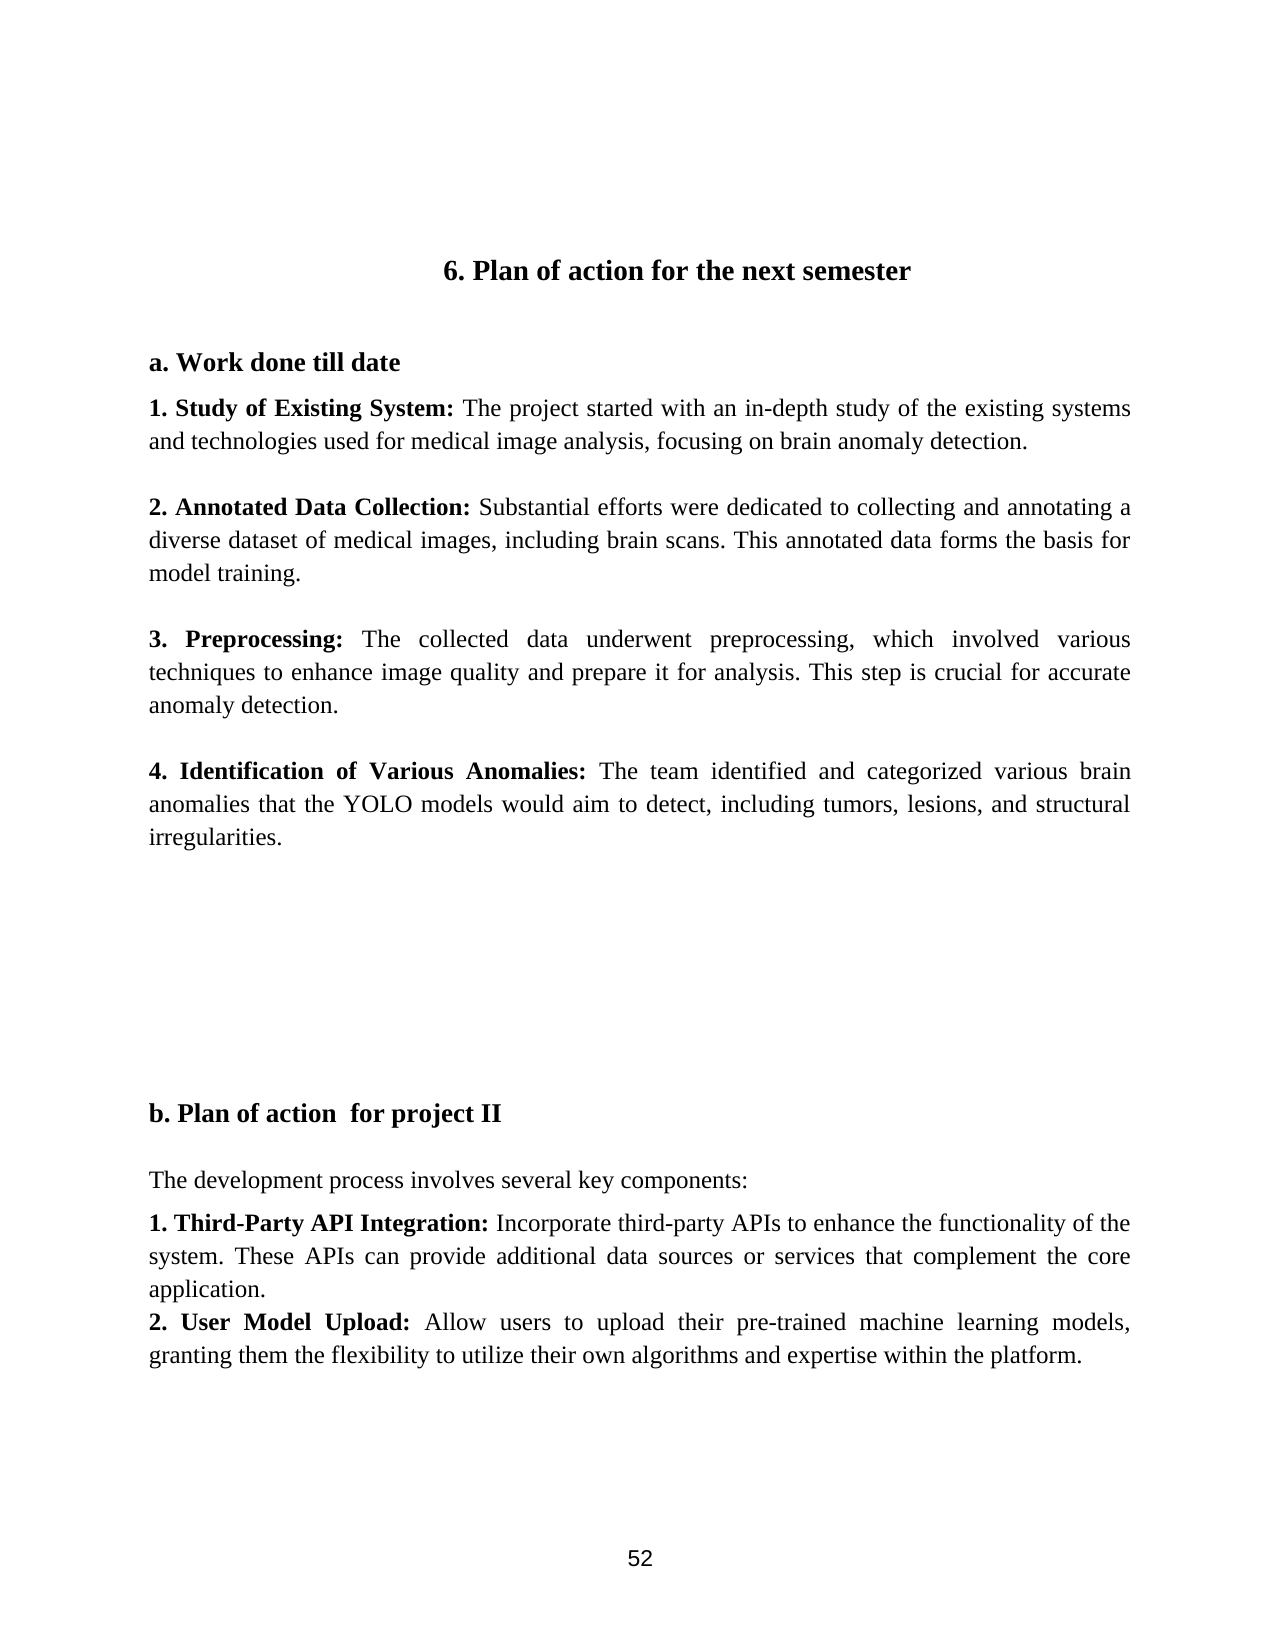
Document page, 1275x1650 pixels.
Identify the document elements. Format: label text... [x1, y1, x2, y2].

text 3. Preprocessing: The collected data underwent preprocessing, which involved various techniques to enhance image quality and prepare it for analysis. This step is crucial for accurate anomaly detection. [148, 624, 1132, 719]
text 4. Identification of Various Anomalies: The team identified and categorized various brain anomalies that the YOLO models would aim to detect, including tumors, lesions, and structural irregularities. [148, 756, 1132, 851]
text 2. User Model Upload: Allow users to upload their pre-trained machine learning models, granting them the flexibility to utilize their own algorithms and expertise within the platform. [148, 1307, 1132, 1369]
text 1. Study of Existing System: The project started with an in-depth study of the existing systems and technologies used for medical image analysis, focusing on brain anomaly detection. [148, 393, 1132, 454]
text b. Plan of action for project II [148, 1097, 1132, 1128]
text a. Work done till date [148, 346, 1132, 377]
text The development process involves several key components: [148, 1165, 1132, 1194]
text 2. Annotated Data Collection: Substantial efforts were dedicated to collecting and annotating a diverse dataset of medical images, including brain scans. This annotated data forms the basis for model training. [148, 492, 1132, 587]
text 1. Third-Party API Integration: Incorporate third-party APIs to enhance the functionality of the system. These APIs can provide additional data sources or services that complement the core application. [148, 1208, 1132, 1303]
text 6. Plan of action for the next semester [222, 253, 1132, 286]
